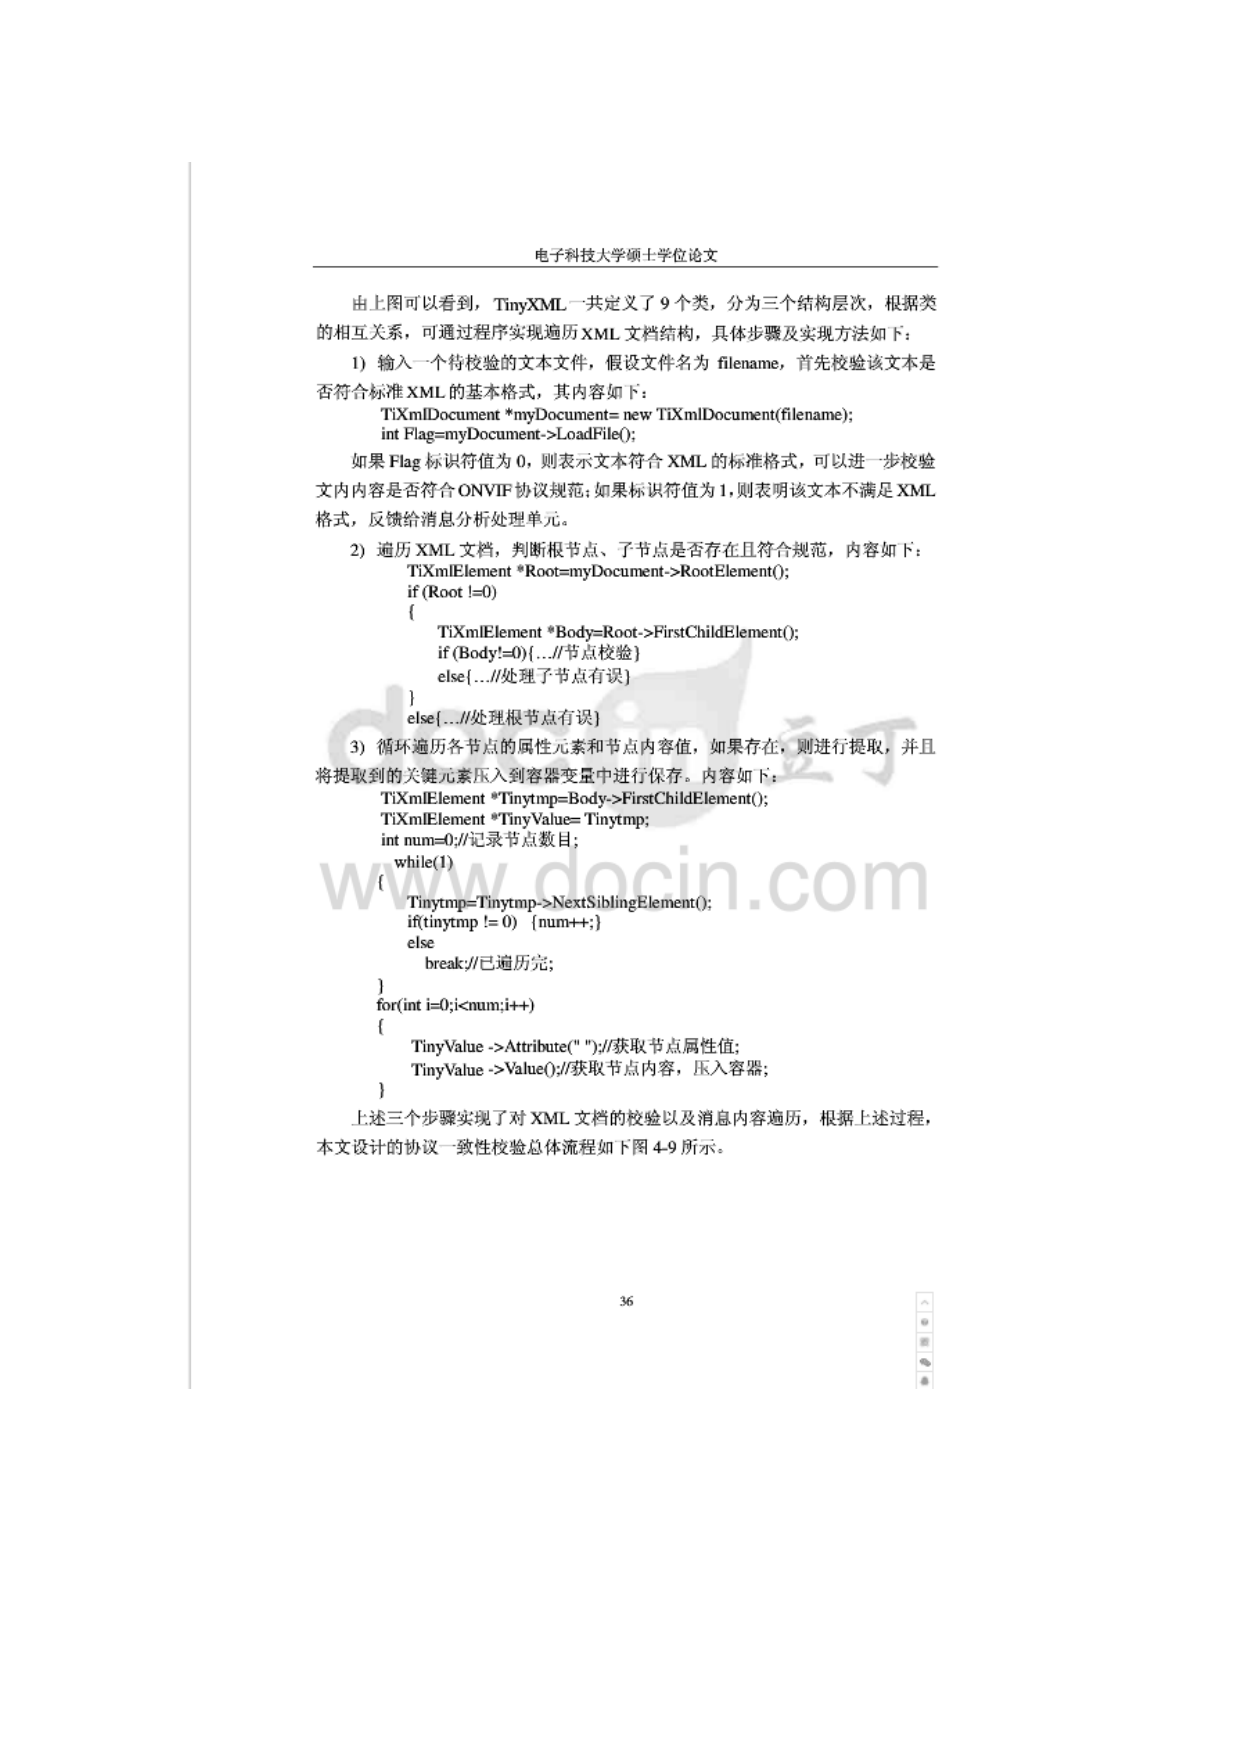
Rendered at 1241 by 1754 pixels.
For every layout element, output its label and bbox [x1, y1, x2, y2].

picture [187, 162, 1053, 1389]
